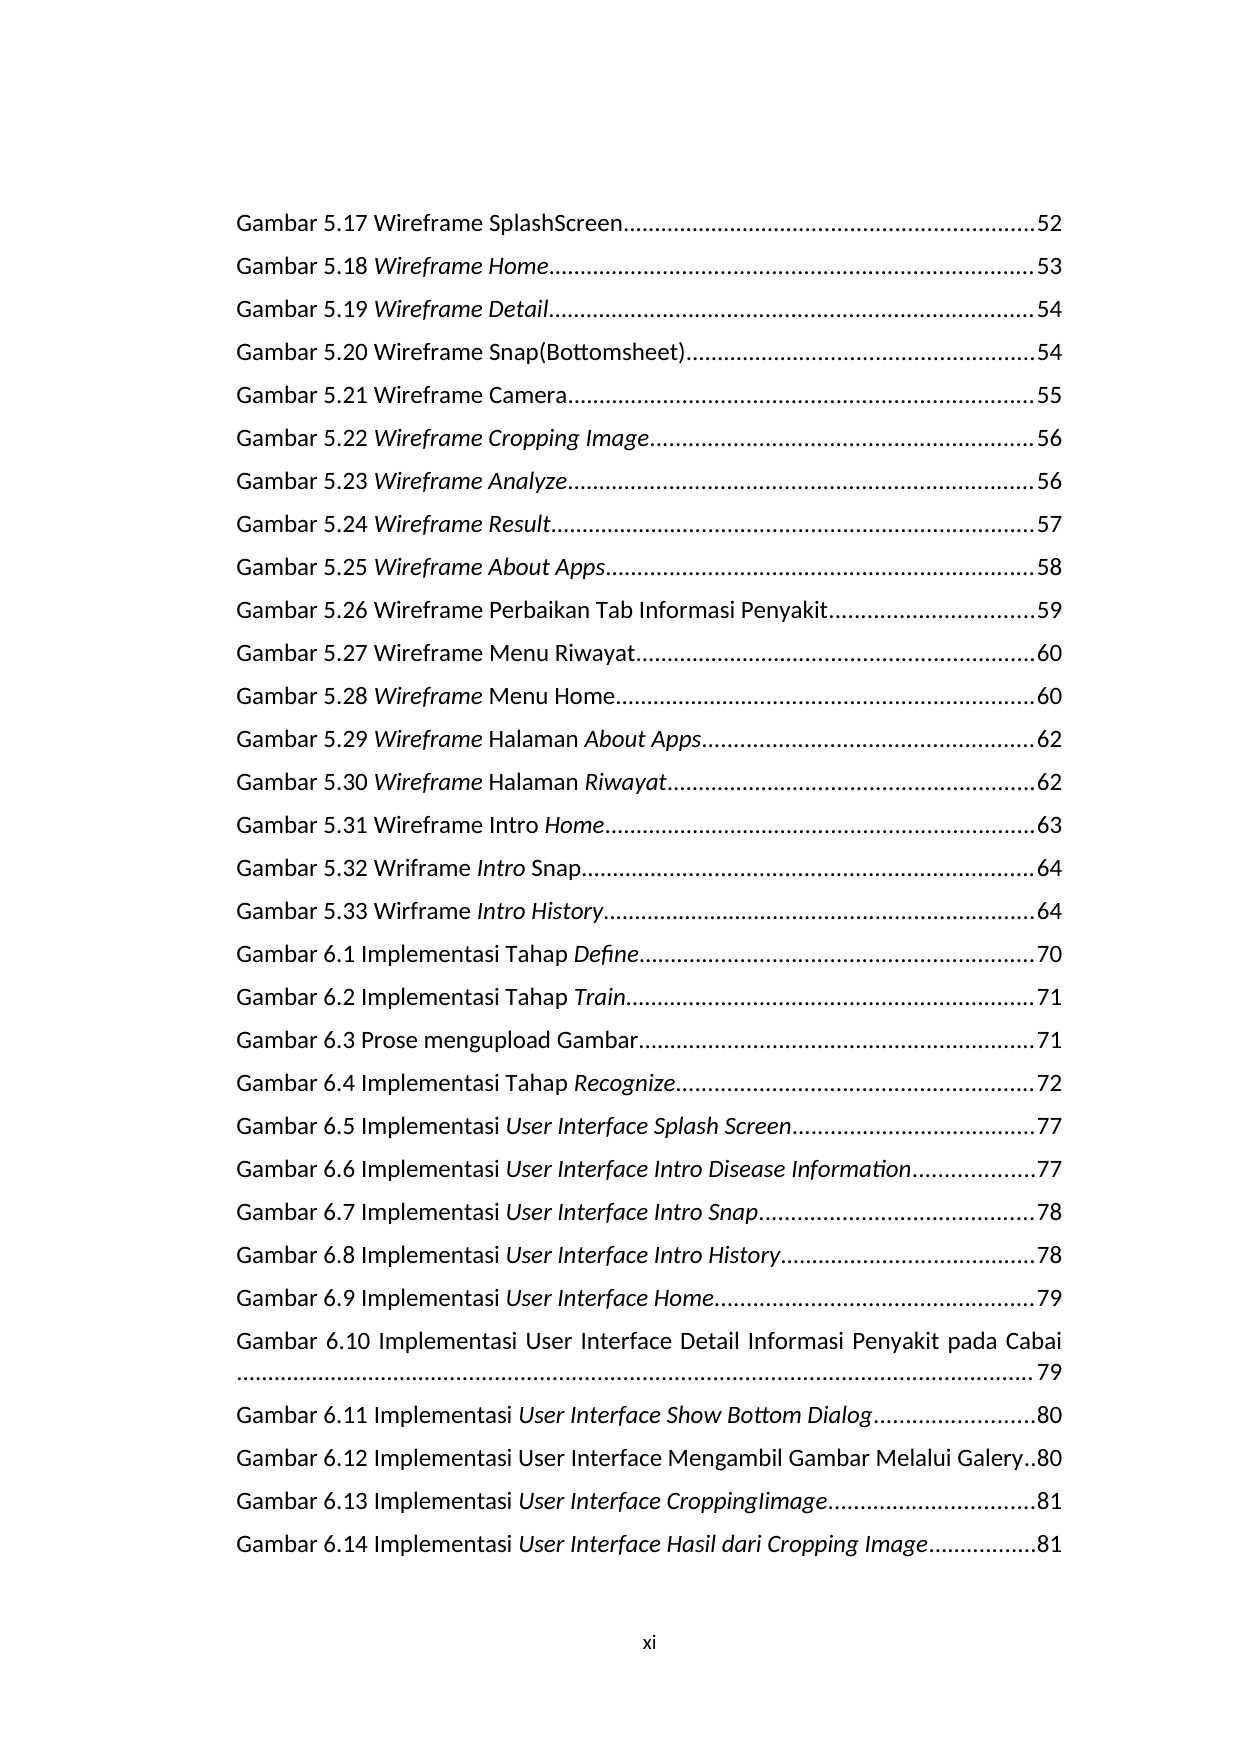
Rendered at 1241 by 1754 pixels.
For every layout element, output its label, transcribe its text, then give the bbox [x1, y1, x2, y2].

text Gambar 6.10 Implementasi User Interface Detail Informasi Penyakit pada Cabai 79 [236, 1325, 1063, 1386]
text Gambar 5.33 Wirframe Intro History 64 [236, 895, 1063, 926]
text Gambar 6.13 Implementasi User Interface CroppingIimage 81 [236, 1485, 1063, 1515]
text Gambar 5.21 Wireframe Camera 55 [236, 379, 1063, 409]
text Gambar 6.9 Implementasi User Interface Home 79 [236, 1282, 1063, 1313]
text Gambar 5.19 Wireframe Detail 54 [236, 293, 1063, 323]
text Gambar 5.27 Wireframe Menu Riwayat 60 [236, 637, 1063, 667]
text Gambar 5.20 Wireframe Snap(Bottomsheet) 54 [236, 336, 1063, 366]
text Gambar 5.29 Wireframe Halaman About Apps 62 [236, 723, 1063, 753]
text Gambar 5.28 Wireframe Menu Home 60 [236, 680, 1063, 711]
text Gambar 6.4 Implementasi Tahap Recognize 72 [236, 1067, 1063, 1098]
text Gambar 5.24 Wireframe Result 57 [236, 508, 1063, 538]
text Gambar 5.22 Wireframe Cropping Image 56 [236, 422, 1063, 452]
text Gambar 6.3 Prose mengupload Gambar 71 [236, 1024, 1063, 1055]
text Gambar 6.6 Implementasi User Interface Intro Disease Information 77 [236, 1153, 1063, 1184]
text Gambar 5.32 Wriframe Intro Snap 64 [236, 852, 1063, 883]
text Gambar 5.26 Wireframe Perbaikan Tab Informasi Penyakit 59 [236, 594, 1063, 624]
text Gambar 5.17 Wireframe SplashScreen 52 [236, 207, 1063, 237]
text Gambar 6.8 Implementasi User Interface Intro History 78 [236, 1239, 1063, 1270]
text Gambar 5.23 Wireframe Analyze 56 [236, 465, 1063, 495]
text Gambar 5.31 Wireframe Intro Home 63 [236, 809, 1063, 839]
text Gambar 5.30 Wireframe Halaman Riwayat 62 [236, 766, 1063, 797]
text Gambar 6.14 Implementasi User Interface Hasil dari Cropping Image 81 [236, 1528, 1063, 1558]
text Gambar 6.1 Implementasi Tahap Define 70 [236, 938, 1063, 969]
text Gambar 6.12 Implementasi User Interface Mengambil Gambar Melalui Galery 80 [236, 1442, 1063, 1472]
text Gambar 6.11 Implementasi User Interface Show Bottom Dialog 80 [236, 1399, 1063, 1429]
text Gambar 6.5 Implementasi User Interface Splash Screen 77 [236, 1110, 1063, 1141]
text Gambar 5.25 Wireframe About Apps 58 [236, 551, 1063, 581]
text Gambar 6.7 Implementasi User Interface Intro Snap 78 [236, 1196, 1063, 1227]
text Gambar 5.18 Wireframe Home 53 [236, 250, 1063, 280]
text Gambar 6.2 Implementasi Tahap Train 71 [236, 981, 1063, 1012]
